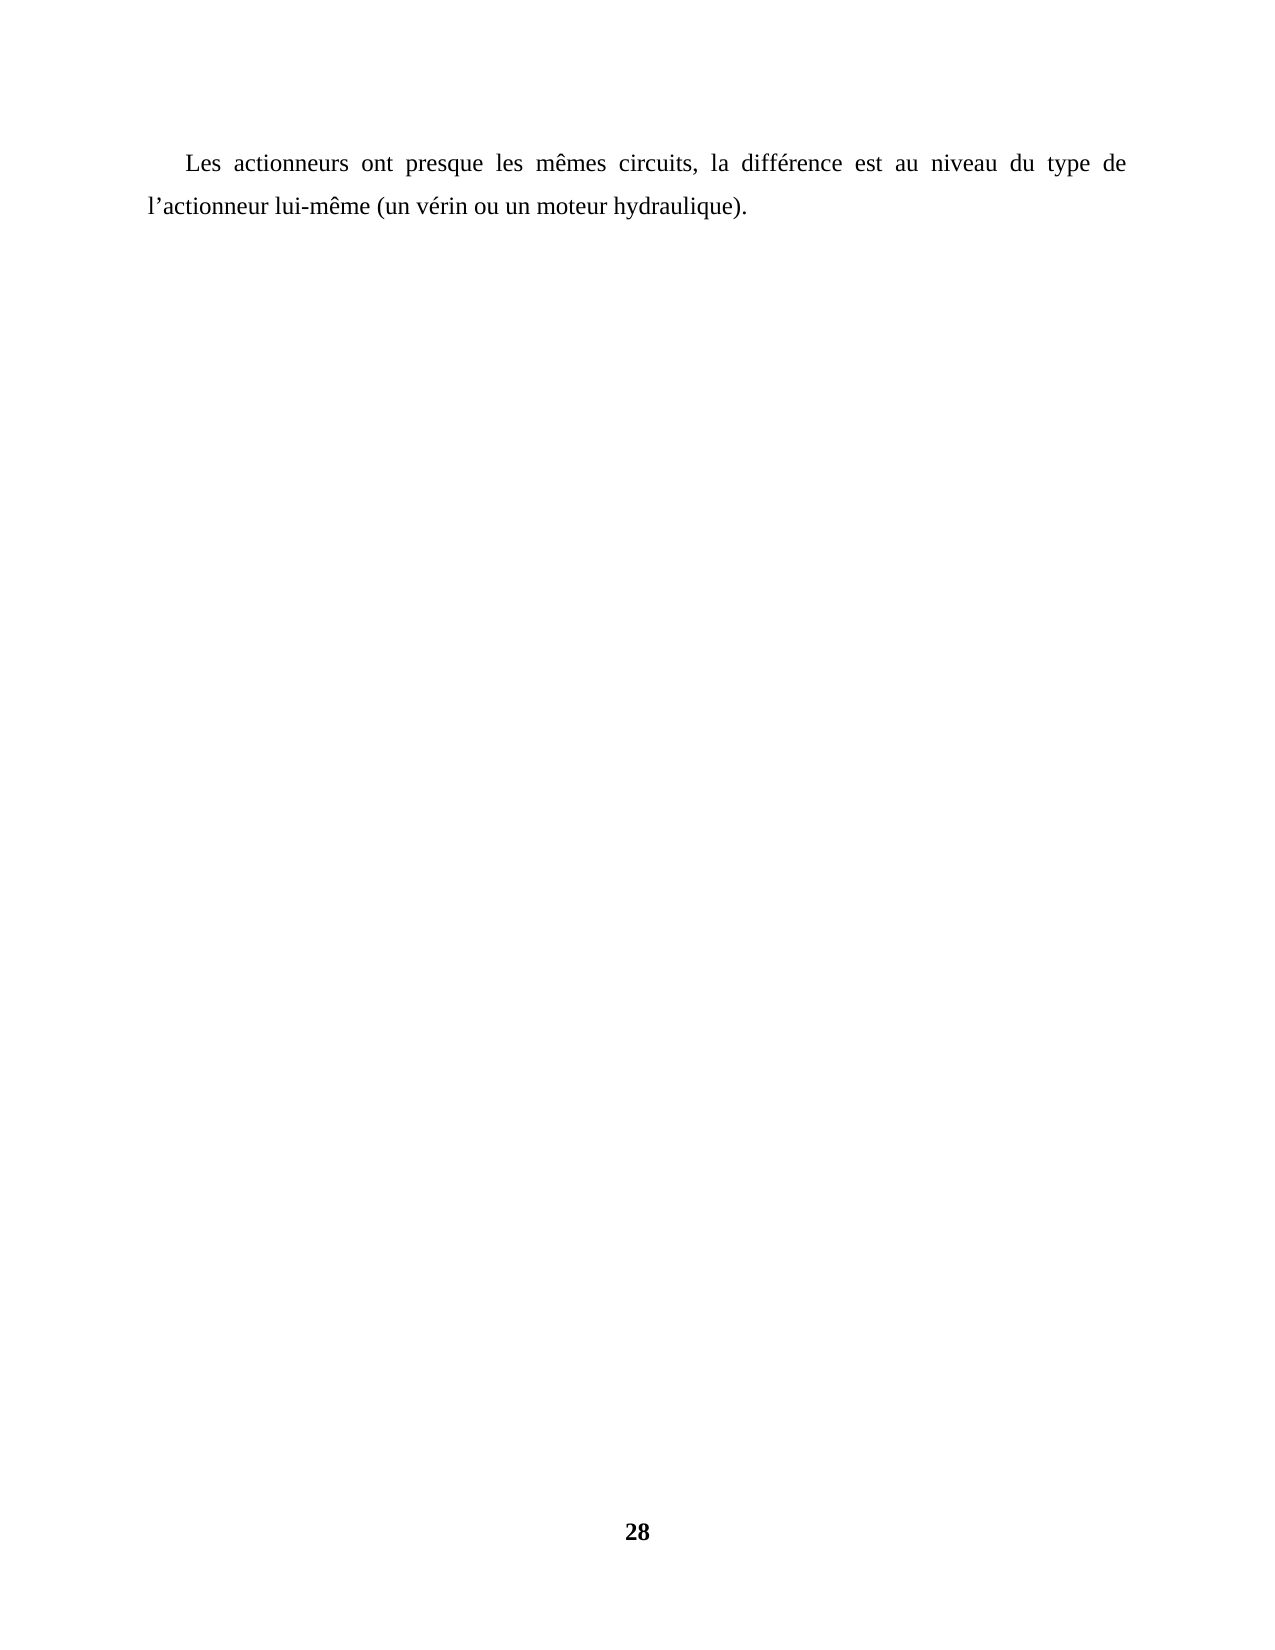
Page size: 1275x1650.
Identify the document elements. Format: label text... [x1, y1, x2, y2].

text Les actionneurs ont presque les mêmes circuits, la différence est au niveau du type de l’actionneur lui-même (un vérin ou un moteur hydraulique). [148, 148, 1127, 219]
